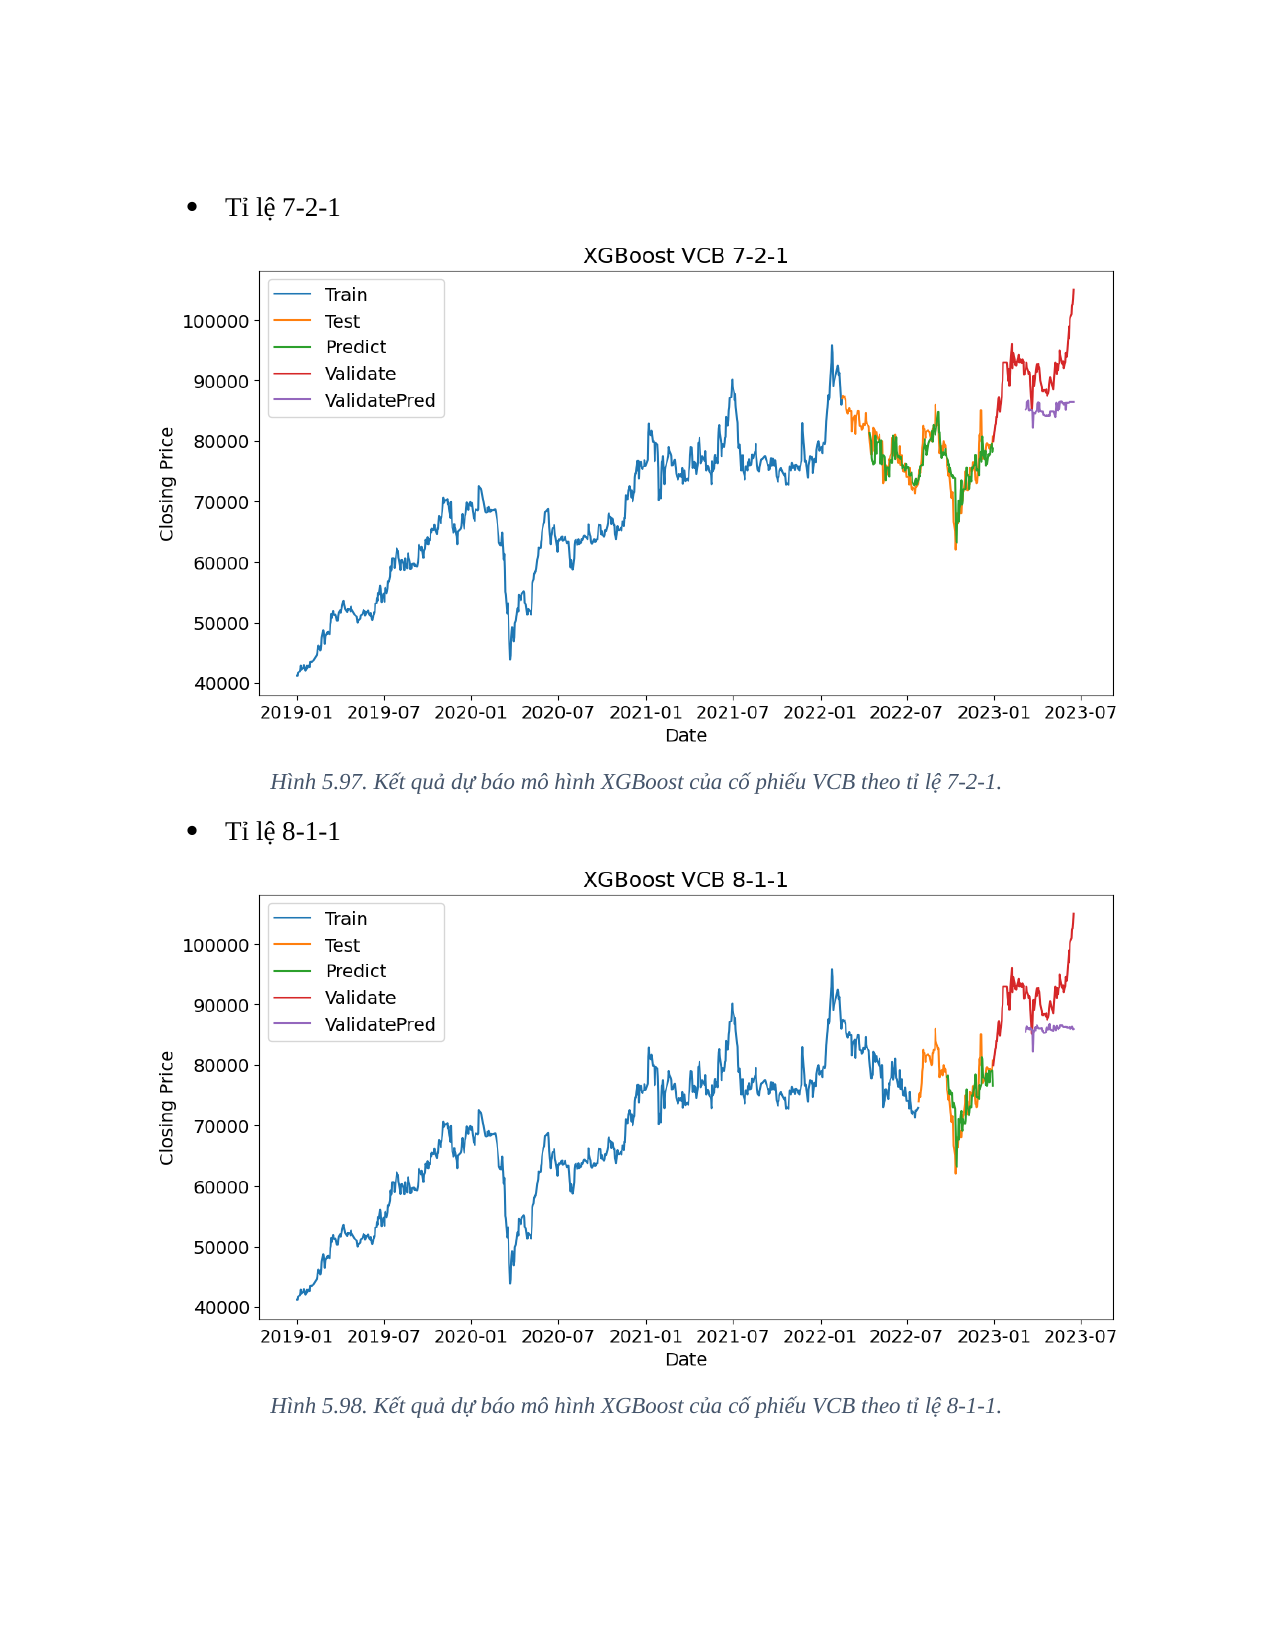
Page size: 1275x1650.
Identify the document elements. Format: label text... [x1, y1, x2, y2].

picture [150, 237, 1125, 753]
picture [150, 862, 1125, 1377]
list Tỉ lệ 8-1-1 [187, 815, 1125, 846]
list Tỉ lệ 7-2-1 [187, 191, 1125, 222]
